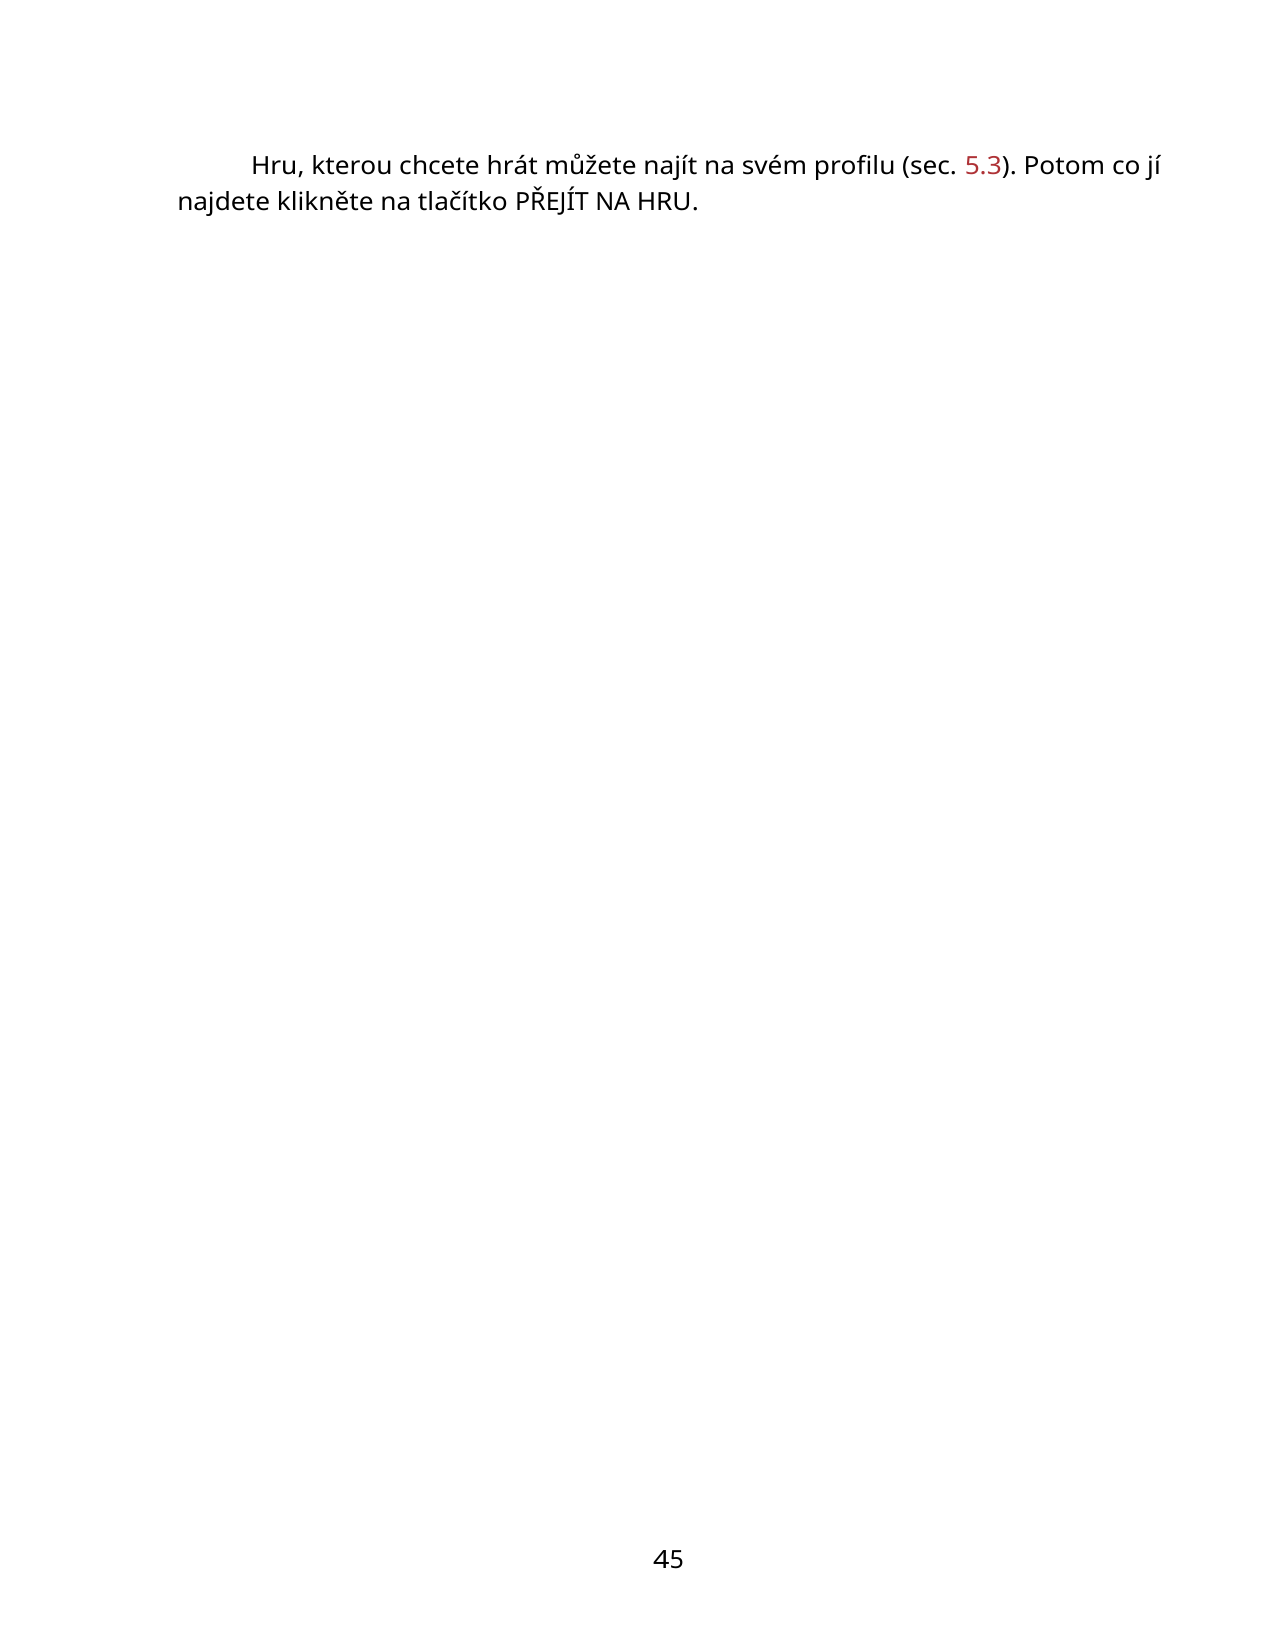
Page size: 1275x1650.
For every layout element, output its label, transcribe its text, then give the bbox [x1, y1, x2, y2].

text Hru, kterou chcete hrát můžete najít na svém profilu (sec. 5.3). Potom co jí najdete klikněte na tlačítko PŘEJÍT NA HRU. [177, 148, 1173, 218]
